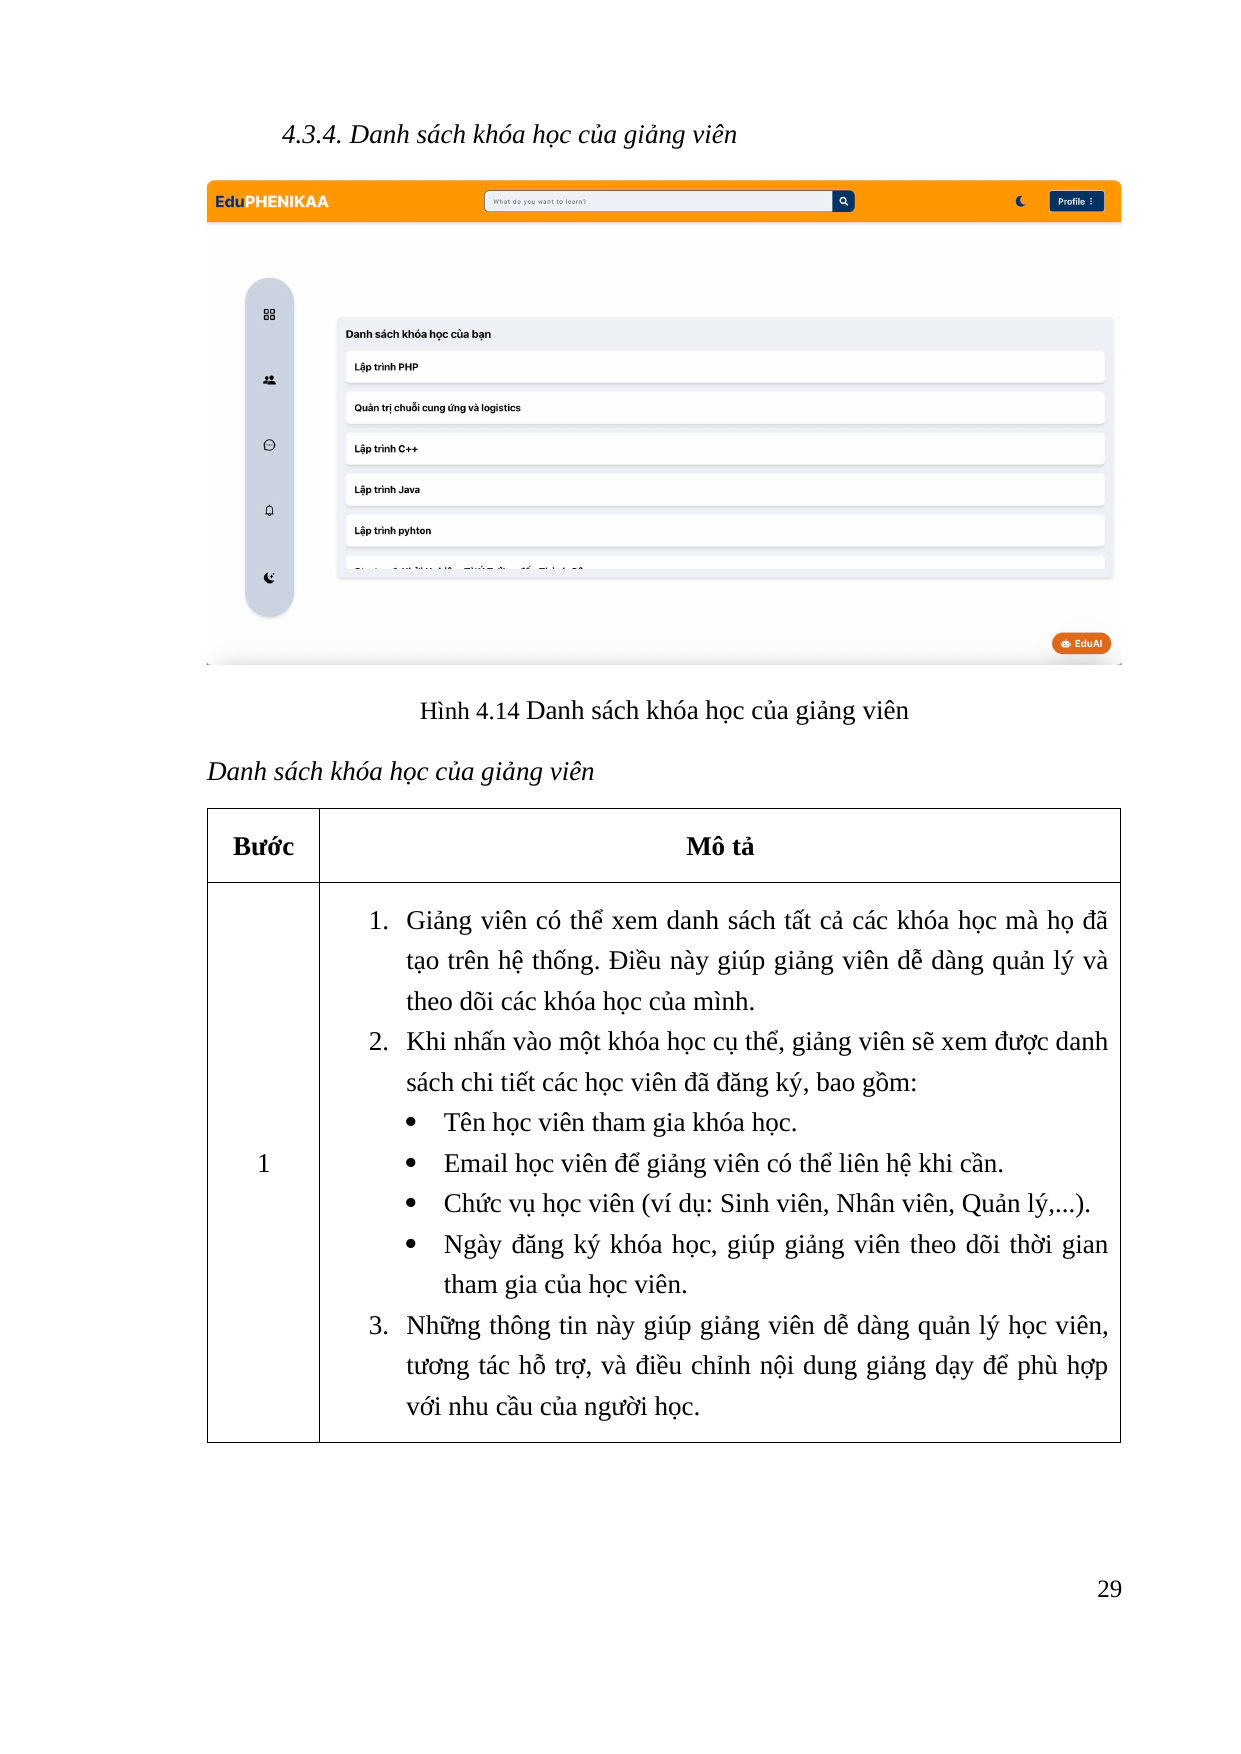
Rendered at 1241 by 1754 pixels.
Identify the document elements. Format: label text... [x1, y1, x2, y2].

table_cell Giảng viên có thể xem danh sách tất cả các khóa học mà họ đã tạo trên hệ thống. Điều này giúp giảng viên dễ dàng quản lý và theo dõi các khóa học của mình. Khi nhấn vào một khóa học cụ thể, giảng viên sẽ xem được danh sách chi tiết các học viên đã đăng ký, bao gồm: Tên học viên tham gia khóa học. Email học viên để giảng viên có thể liên hệ khi cần. Chức vụ học viên (ví dụ: Sinh viên, Nhân viên, Quản lý,...). Ngày đăng ký khóa học, giúp giảng viên theo dõi thời gian tham gia của học viên. Những thông tin này giúp giảng viên dễ dàng quản lý học viên, tương tác hỗ trợ, và điều chỉnh nội dung giảng dạy để phù hợp với nhu cầu của người học. [320, 883, 1120, 1442]
table_header Bước [208, 809, 319, 882]
table_cell 1 [208, 883, 319, 1442]
subtitle 4.3.4. Danh sách khóa học của giảng viên [207, 118, 1122, 149]
picture [206, 179, 1122, 665]
text Danh sách khóa học của giảng viên [207, 755, 1122, 786]
table_header Mô tả [320, 809, 1120, 882]
text Hình 4.14 Danh sách khóa học của giảng viên [207, 694, 1122, 725]
